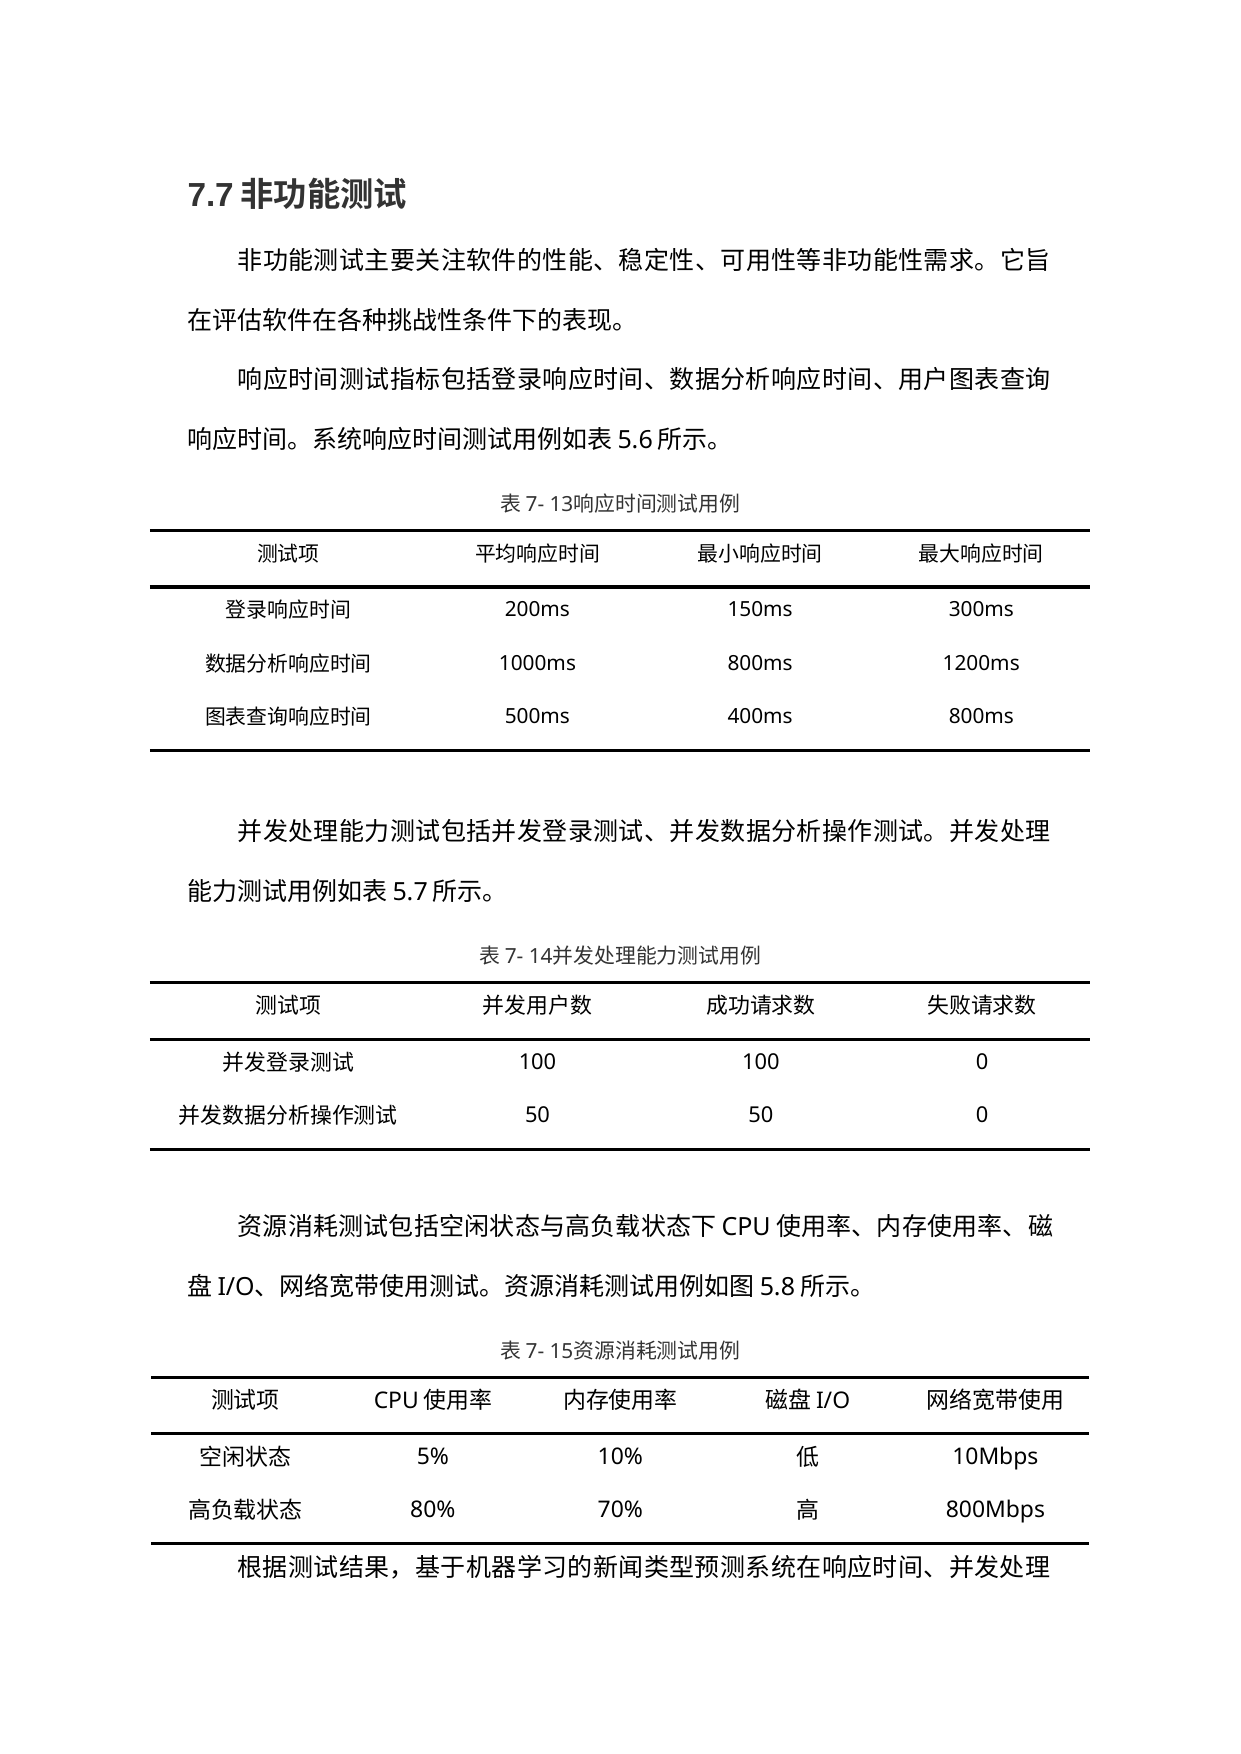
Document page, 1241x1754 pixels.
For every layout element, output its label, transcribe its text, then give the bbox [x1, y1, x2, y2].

table_header 磁盘I/O [714, 1379, 901, 1432]
table_cell 800ms [648, 642, 872, 695]
table_cell 高负载状态 [151, 1489, 339, 1542]
text 资源消耗测试包括空闲状态与高负载状态下CPU使用率、内存使用率、磁盘I/O、网络宽带使用测试。资源消耗测试用例如图5.8所示。 [187, 1204, 1053, 1305]
table_header 测试项 [150, 984, 426, 1037]
table_header 成功请求数 [648, 984, 873, 1037]
table_cell 100 [648, 1041, 873, 1094]
table_cell 70% [526, 1489, 714, 1542]
table_cell 10% [526, 1435, 714, 1489]
table_cell 800ms [872, 695, 1090, 749]
table_header 最大响应时间 [872, 532, 1090, 585]
table_cell 50 [648, 1094, 873, 1147]
table_cell 并发数据分析操作测试 [150, 1094, 426, 1147]
table_header 最小响应时间 [648, 532, 872, 585]
table_cell 高 [714, 1489, 901, 1542]
table_header 网络宽带使用 [901, 1379, 1089, 1432]
table_cell 低 [714, 1435, 901, 1489]
table_header CPU使用率 [339, 1379, 526, 1432]
table_cell 1000ms [426, 642, 648, 695]
text 表7- 14并发处理能力测试用例 [187, 934, 1053, 974]
table_header 内存使用率 [526, 1379, 714, 1432]
table_cell 5% [339, 1435, 526, 1489]
text 并发处理能力测试包括并发登录测试、并发数据分析操作测试。并发处理能力测试用例如表5.7所示。 [187, 809, 1053, 910]
table_cell 400ms [648, 695, 872, 749]
table_cell 80% [339, 1489, 526, 1542]
table_header 失败请求数 [873, 984, 1090, 1037]
table_cell 300ms [872, 589, 1090, 642]
table_header 平均响应时间 [426, 532, 648, 585]
text 表7- 13响应时间测试用例 [187, 482, 1053, 522]
table_cell 0 [873, 1041, 1090, 1094]
table_cell 100 [426, 1041, 648, 1094]
table_cell 数据分析响应时间 [150, 642, 426, 695]
table_cell 图表查询响应时间 [150, 695, 426, 749]
table_cell 0 [873, 1094, 1090, 1147]
table_cell 登录响应时间 [150, 589, 426, 642]
table_header 并发用户数 [426, 984, 648, 1037]
table_cell 并发登录测试 [150, 1041, 426, 1094]
text 响应时间测试指标包括登录响应时间、数据分析响应时间、用户图表查询响应时间。系统响应时间测试用例如表5.6所示。 [187, 357, 1053, 458]
table_cell 10Mbps [901, 1435, 1089, 1489]
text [187, 1545, 1053, 1586]
table_cell 200ms [426, 589, 648, 642]
text 表7- 15资源消耗测试用例 [187, 1329, 1053, 1369]
text 非功能测试主要关注软件的性能、稳定性、可用性等非功能性需求。它旨在评估软件在各种挑战性条件下的表现。 [187, 238, 1053, 339]
table_cell 空闲状态 [151, 1435, 339, 1489]
table_cell 500ms [426, 695, 648, 749]
table_header 测试项 [151, 1379, 339, 1432]
table_header 测试项 [150, 532, 426, 585]
table_cell 50 [426, 1094, 648, 1147]
table_cell 800Mbps [901, 1489, 1089, 1542]
subtitle 7.7非功能测试 [187, 151, 1053, 232]
table_cell 1200ms [872, 642, 1090, 695]
table_cell 150ms [648, 589, 872, 642]
